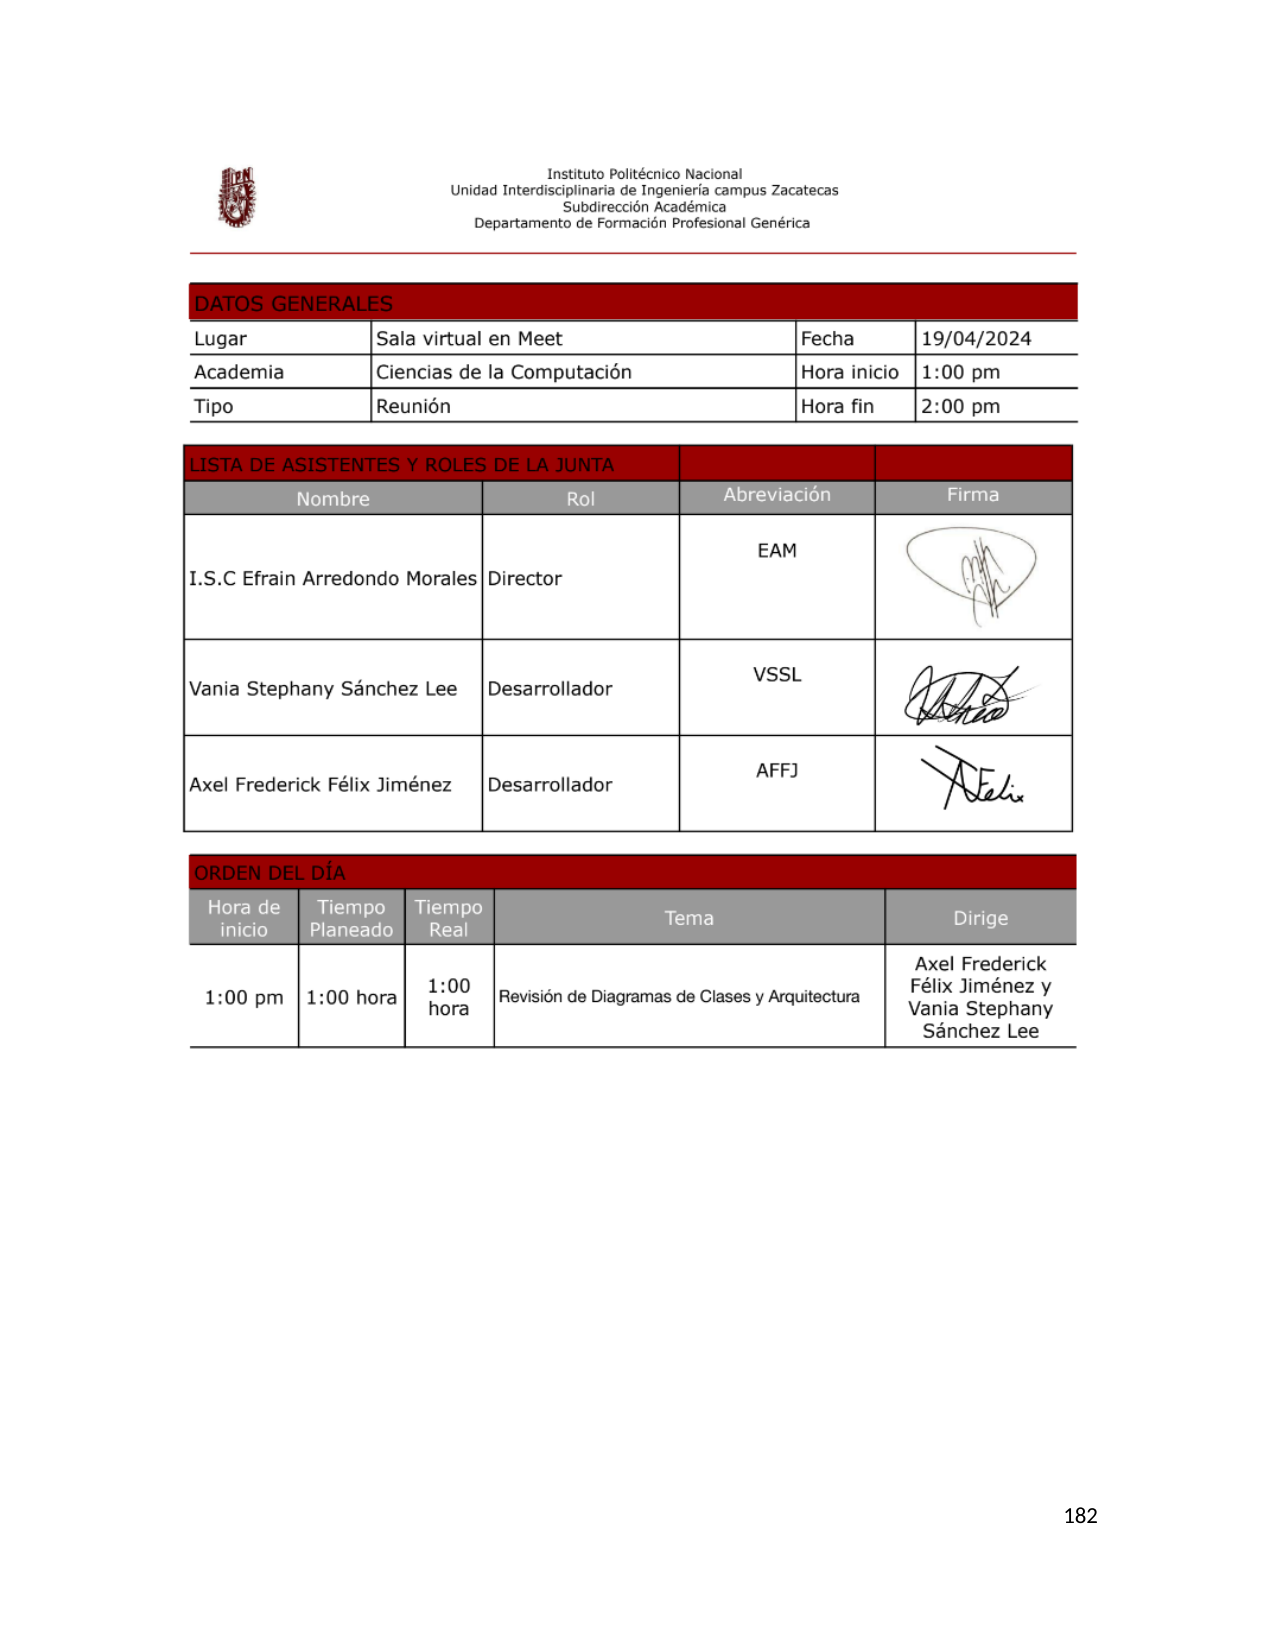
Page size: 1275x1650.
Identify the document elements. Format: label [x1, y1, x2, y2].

picture [177, 147, 1098, 1064]
